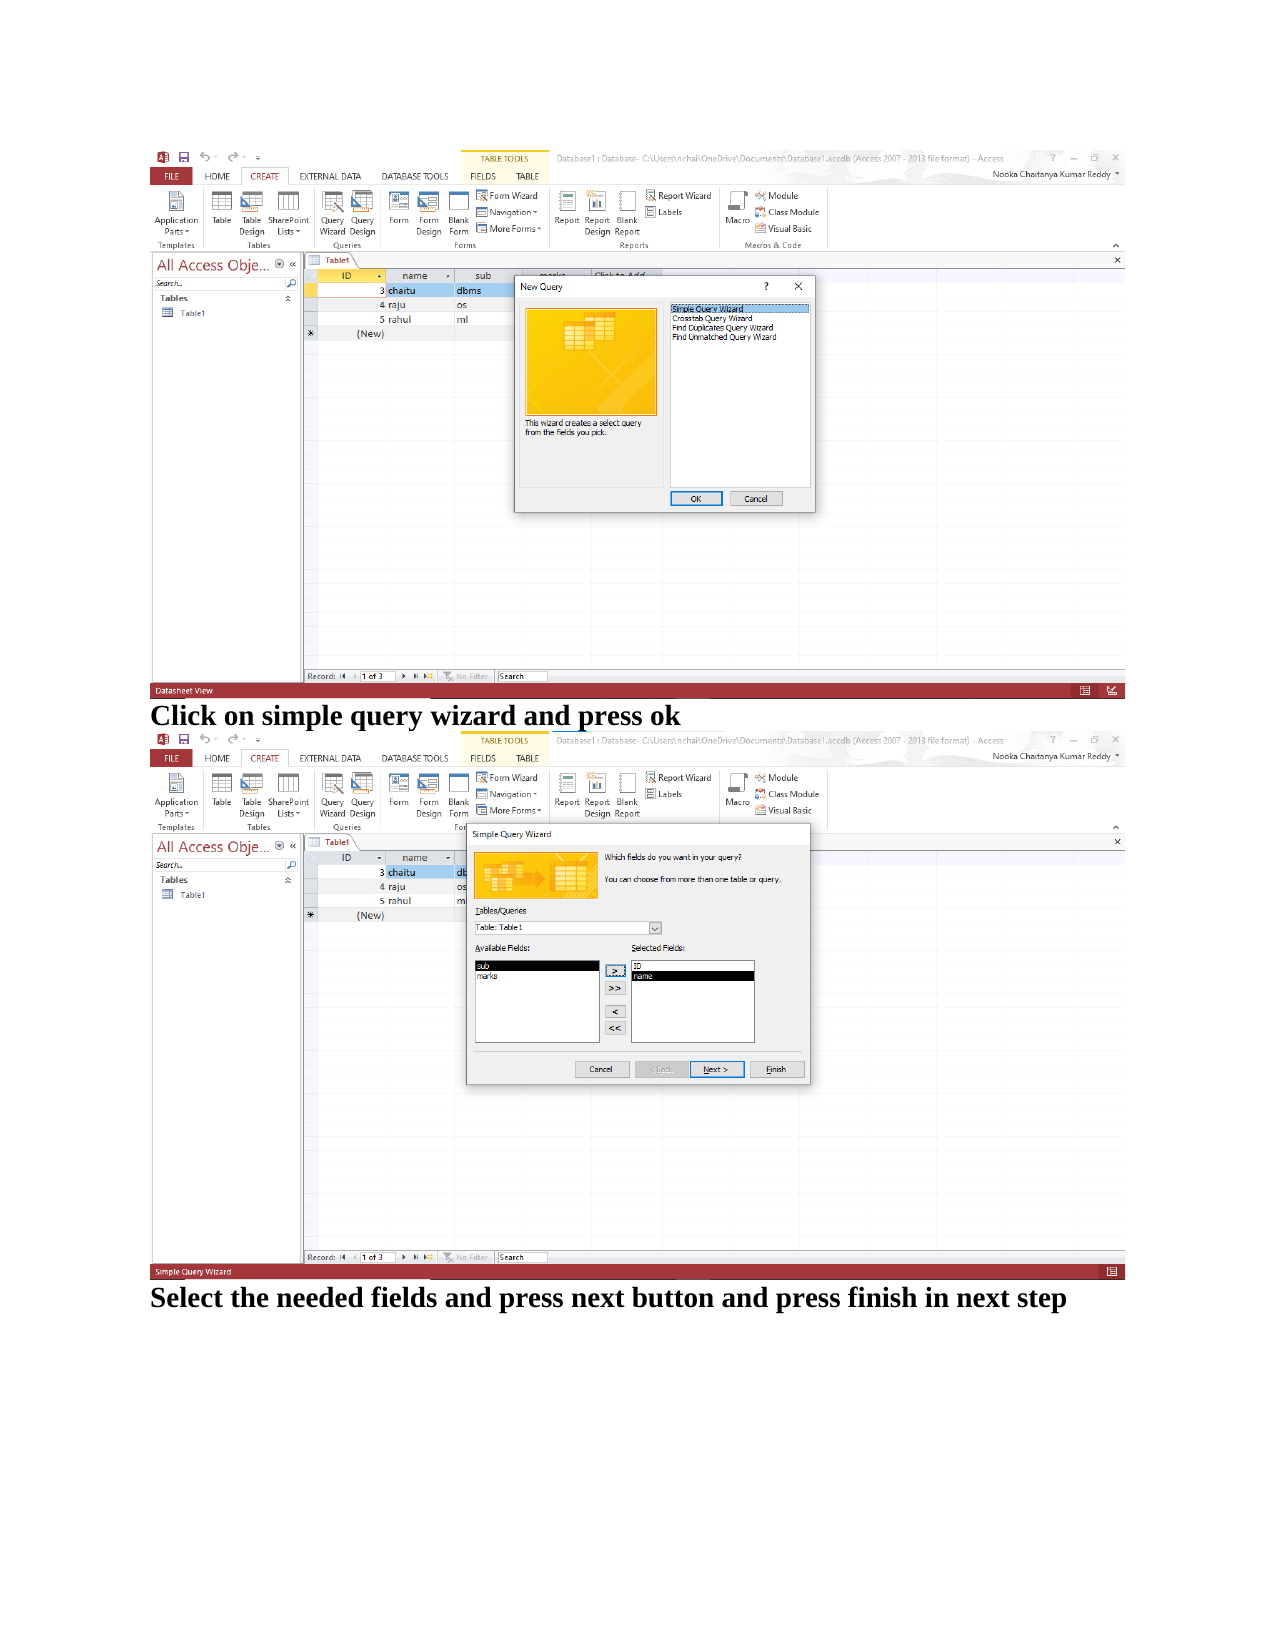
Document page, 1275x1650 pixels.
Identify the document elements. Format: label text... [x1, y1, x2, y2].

picture [150, 150, 1125, 699]
text Select the needed fields and press next button and press finish in next step [150, 1280, 1125, 1313]
text Click on simple query wizard and press ok [150, 699, 1125, 731]
picture [150, 731, 1125, 1280]
